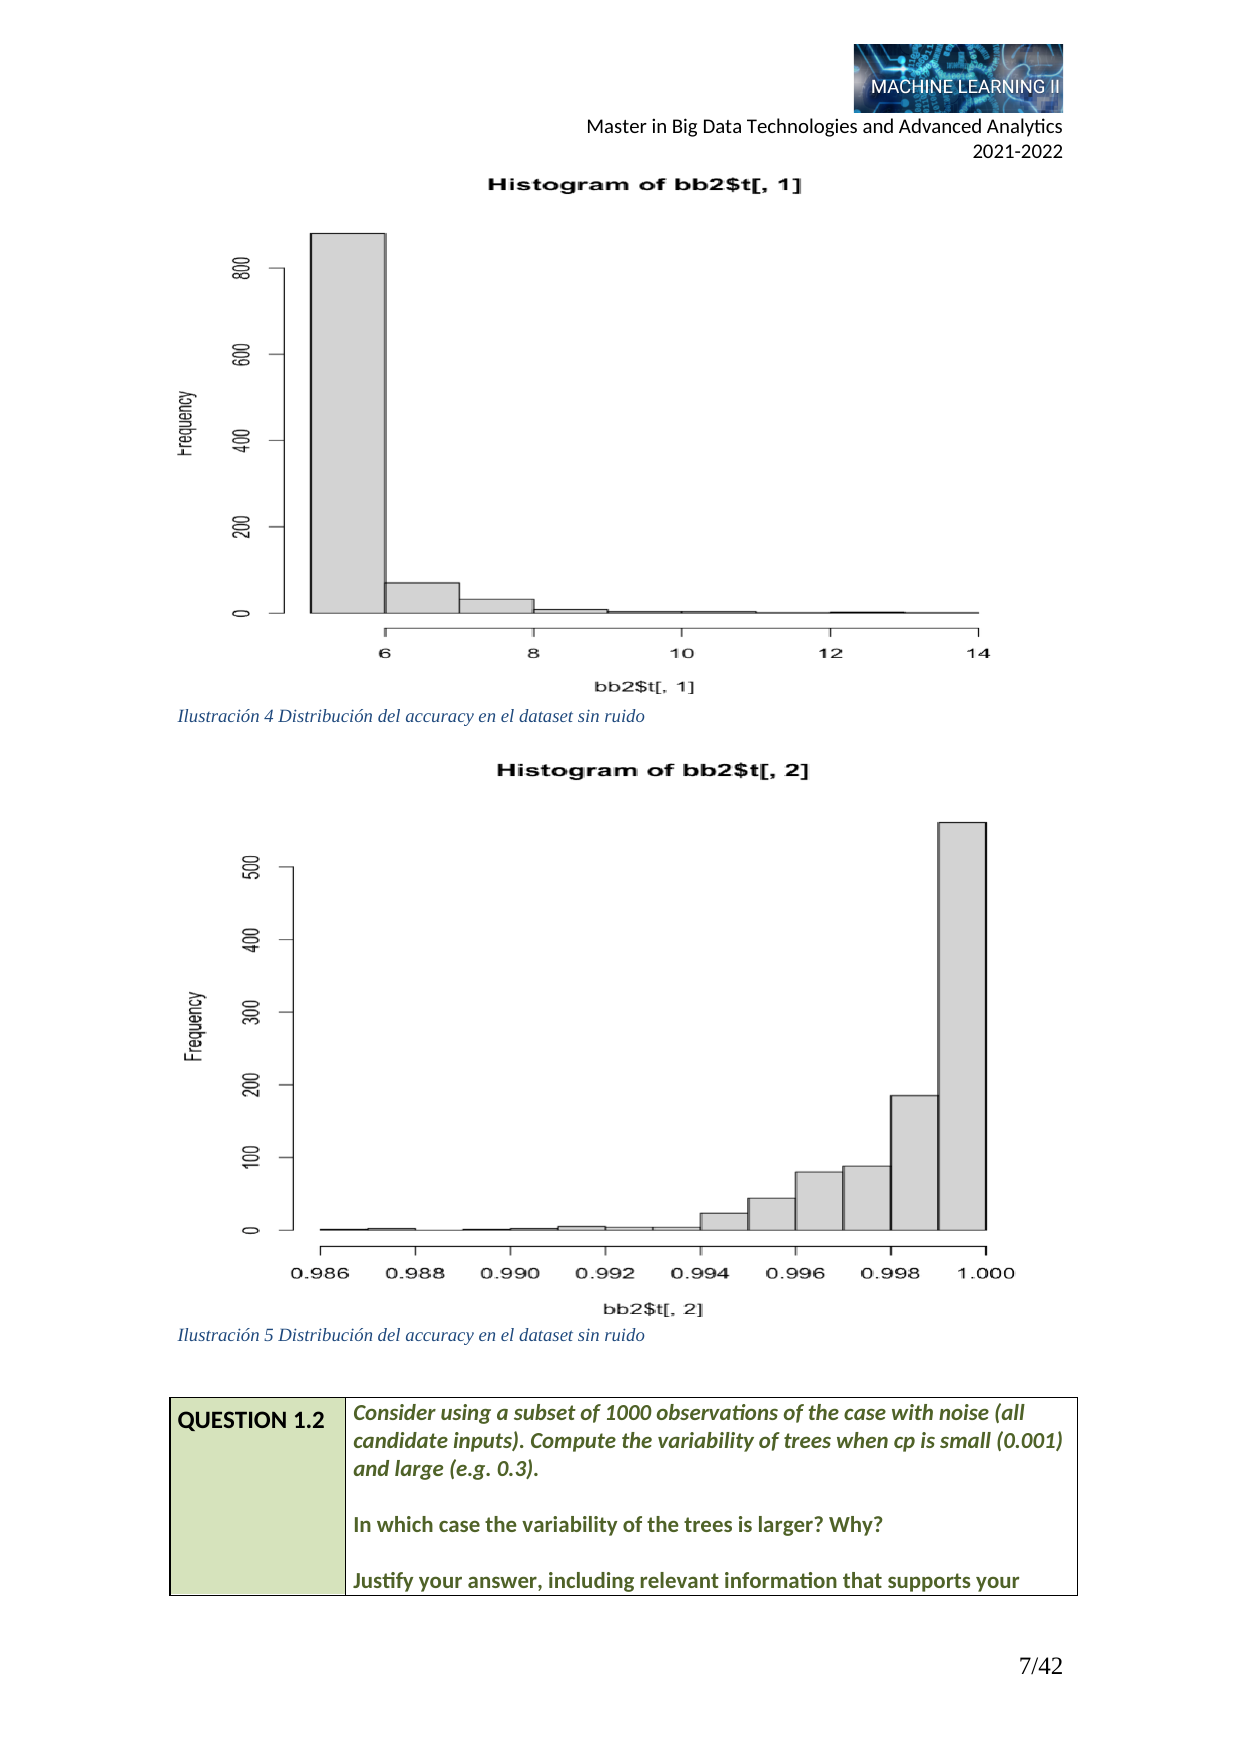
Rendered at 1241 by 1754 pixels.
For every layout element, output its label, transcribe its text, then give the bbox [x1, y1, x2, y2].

text Ilustración 5 Distribución del accuracy en el dataset sin ruido [177, 1325, 1063, 1346]
picture [177, 747, 1063, 1325]
picture [177, 163, 1063, 705]
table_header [346, 1398, 1077, 1594]
table_header QUESTION 1.2 [171, 1398, 345, 1594]
picture [853, 44, 1064, 113]
